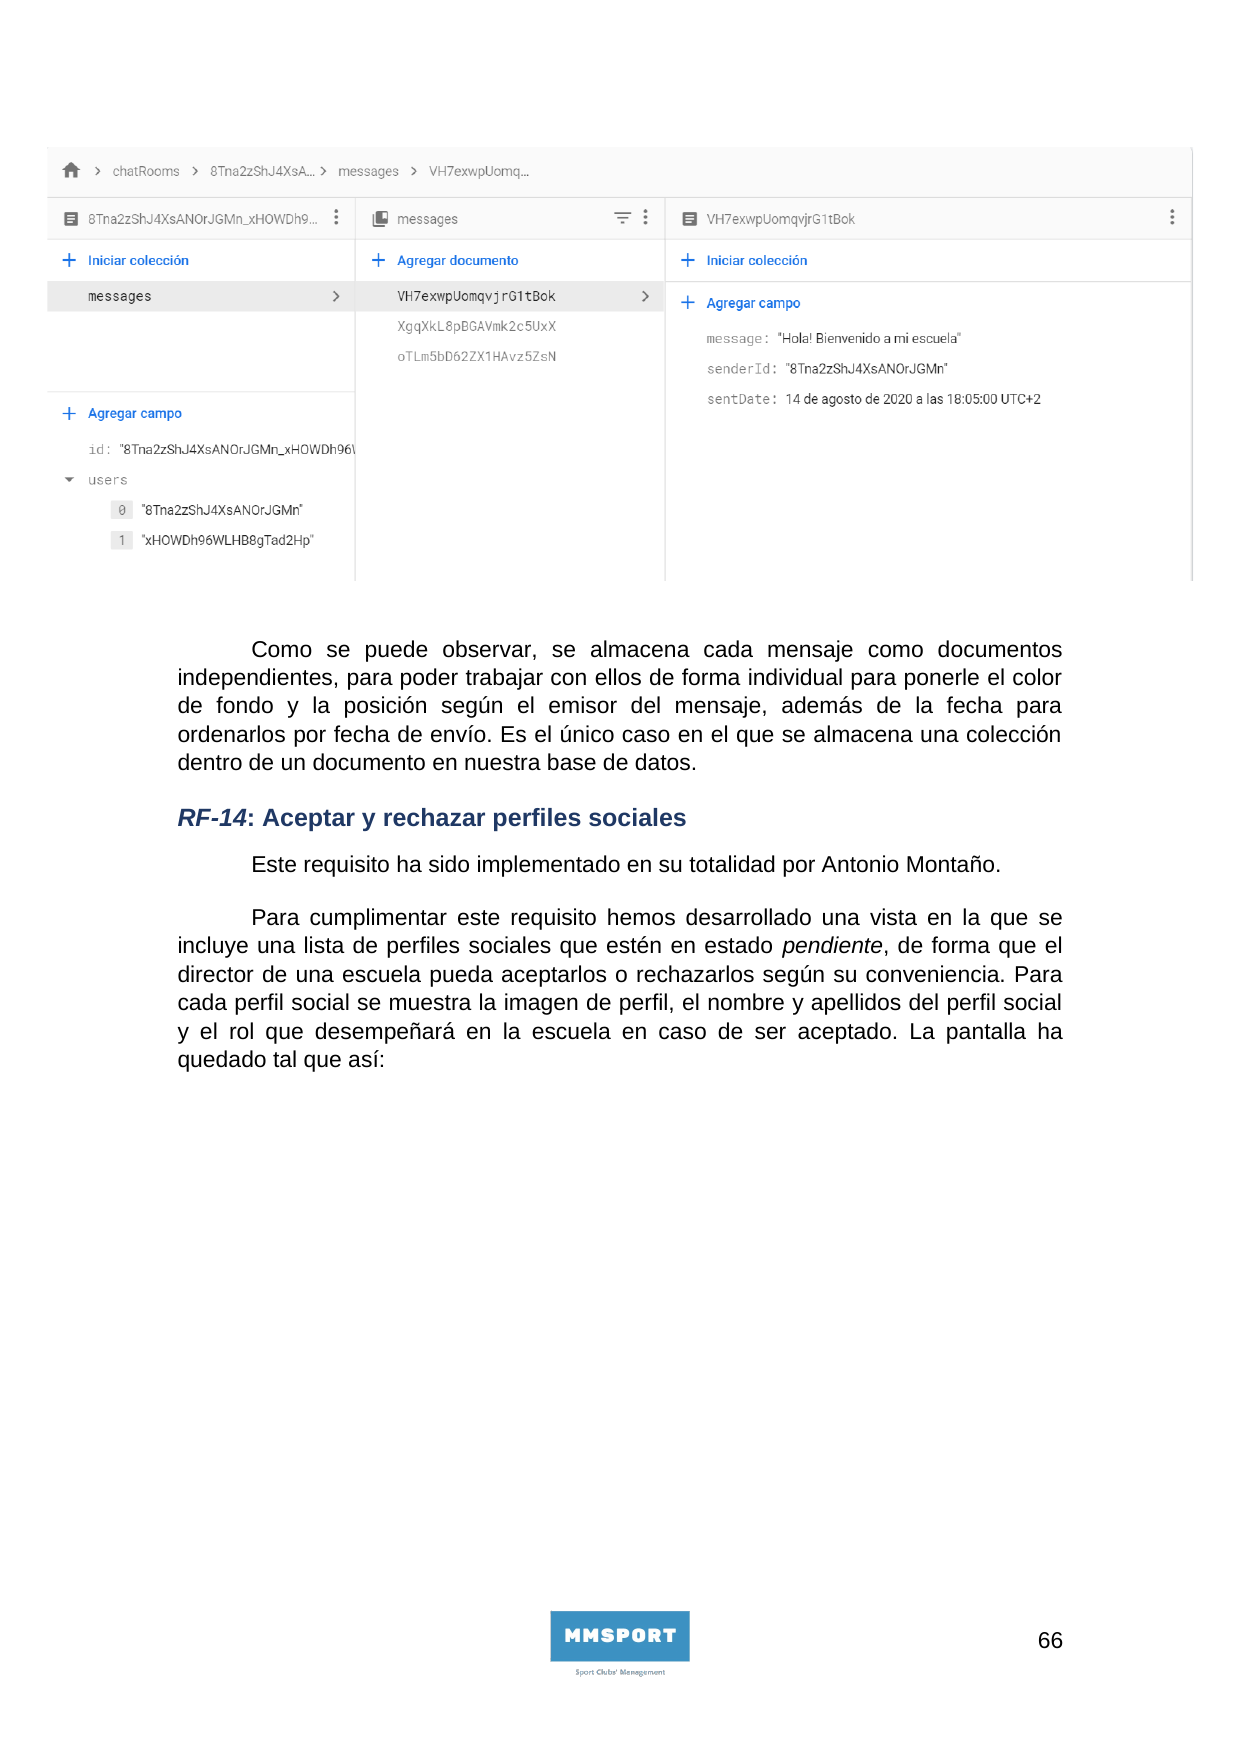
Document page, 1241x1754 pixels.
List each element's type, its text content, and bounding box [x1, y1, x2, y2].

text Para cumplimentar este requisito hemos desarrollado una vista en la que se incluye una lista de perfiles sociales que estén en estado pendiente, de forma que el director de una escuela pueda aceptarlos o rechazarlos según su conveniencia. Para cada perfil social se muestra la imagen de perfil, el nombre y apellidos del perfil social y el rol que desempeñará en la escuela en caso de ser aceptado. La pantalla ha quedado tal que así: [177, 904, 1063, 1072]
subtitle RF-14: Aceptar y rechazar perfiles sociales [177, 803, 1063, 832]
text Este requisito ha sido implementado en su totalidad por Antonio Montaño. [177, 851, 1063, 877]
picture [542, 1604, 699, 1683]
picture [47, 147, 1194, 581]
text Como se puede observar, se almacena cada mensaje como documentos independientes, para poder trabajar con ellos de forma individual para ponerle el color de fondo y la posición según el emisor del mensaje, además de la fecha para ordenarlos por fecha de envío. Es el único caso en el que se almacena una colección dentro de un documento en nuestra base de datos. [177, 636, 1063, 776]
